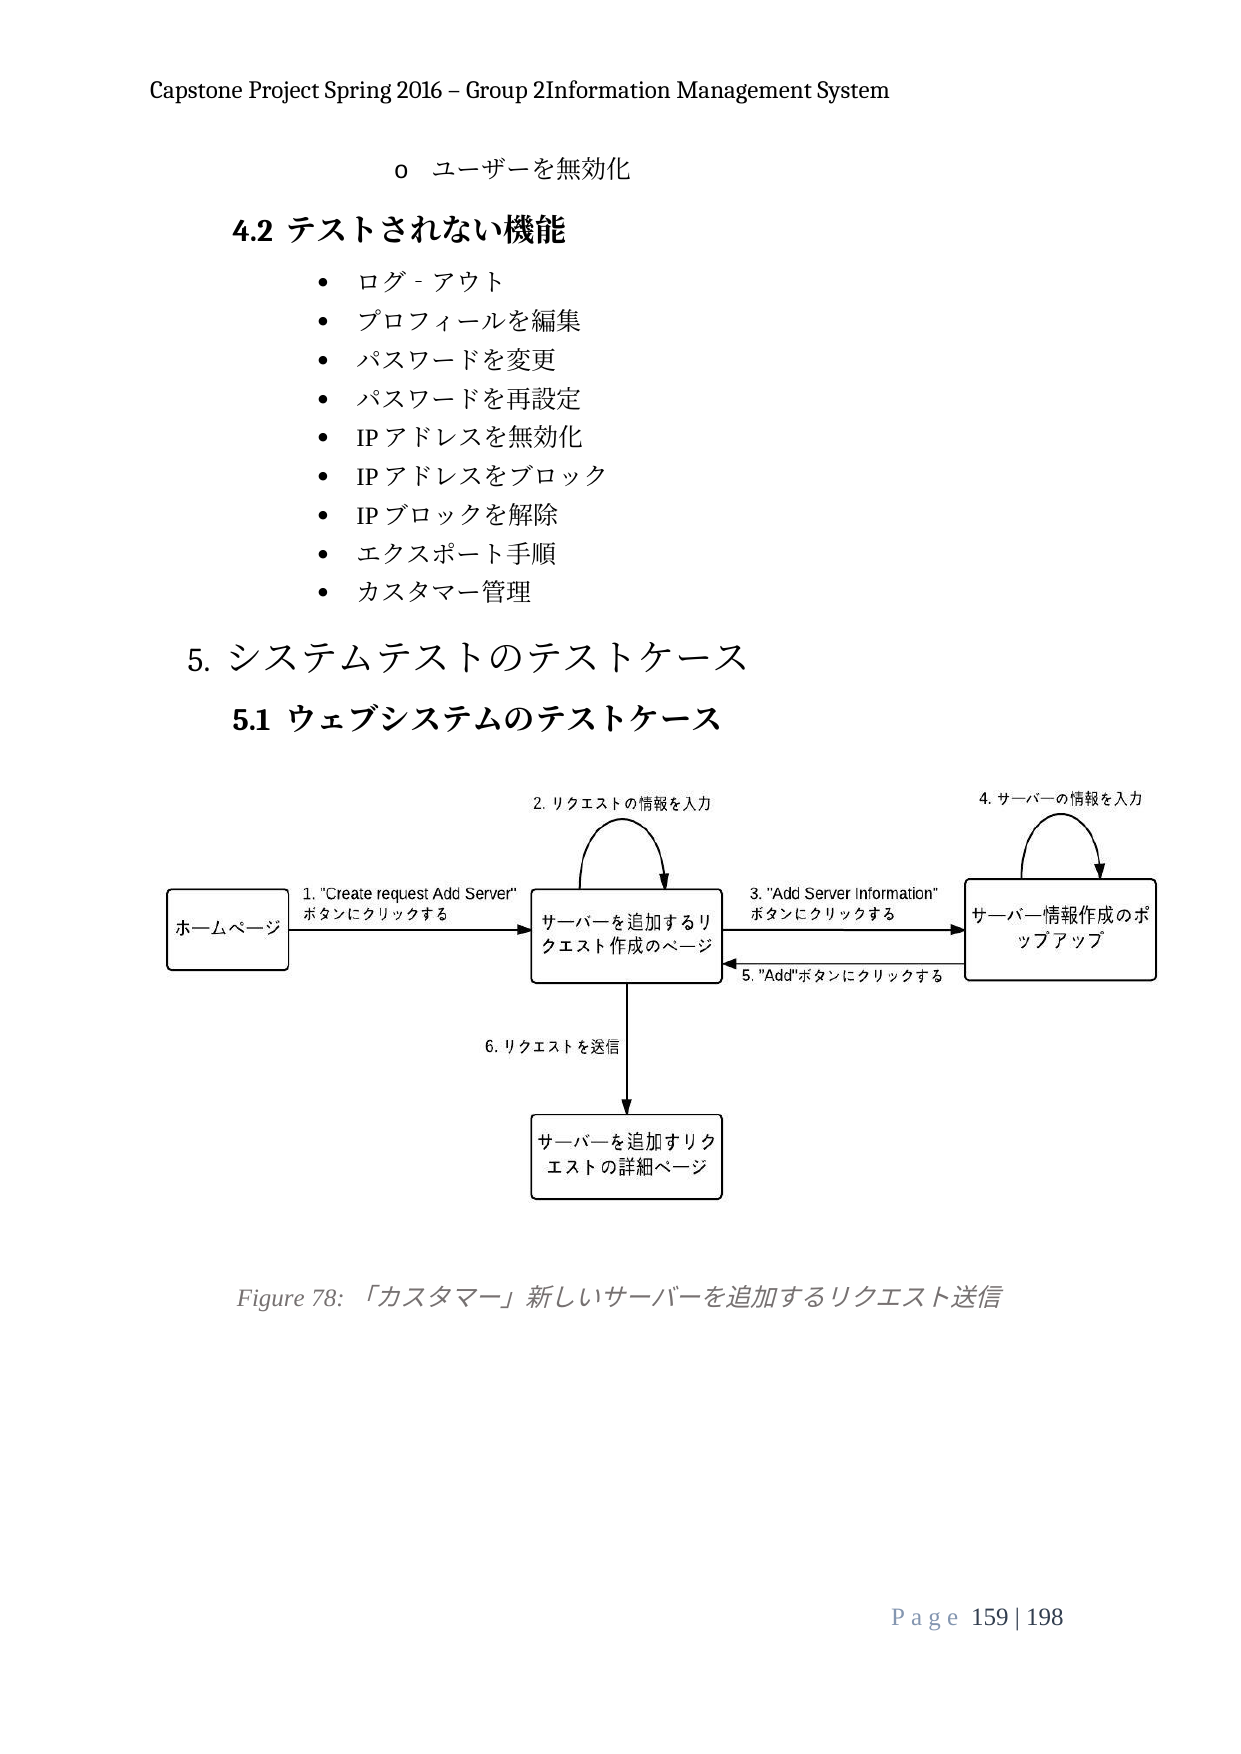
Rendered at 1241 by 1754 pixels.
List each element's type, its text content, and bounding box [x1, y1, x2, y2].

list ログ‐アウト [319, 263, 1090, 299]
list カスタマー管理 [319, 573, 1090, 609]
list パスワードを変更 [319, 341, 1090, 377]
subtitle ウェブシステムのテストケース [232, 695, 1090, 740]
list パスワードを再設定 [319, 379, 1090, 415]
list IPアドレスをブロック [319, 457, 1090, 493]
list IPブロックを解除 [319, 496, 1090, 532]
list プロフィールを編集 [319, 302, 1090, 338]
subtitle テストされない機能 [232, 206, 1090, 251]
picture [132, 752, 1189, 1236]
list IPアドレスを無効化 [319, 418, 1090, 454]
text Figure 78: 「カスタマー」新しいサーバーを追加するリクエスト送信 [150, 1277, 1090, 1313]
list ユーザーを無効化 [394, 150, 1090, 186]
list エクスポート手順 [319, 534, 1090, 570]
subtitle システムテストのテストケース [187, 628, 1090, 682]
